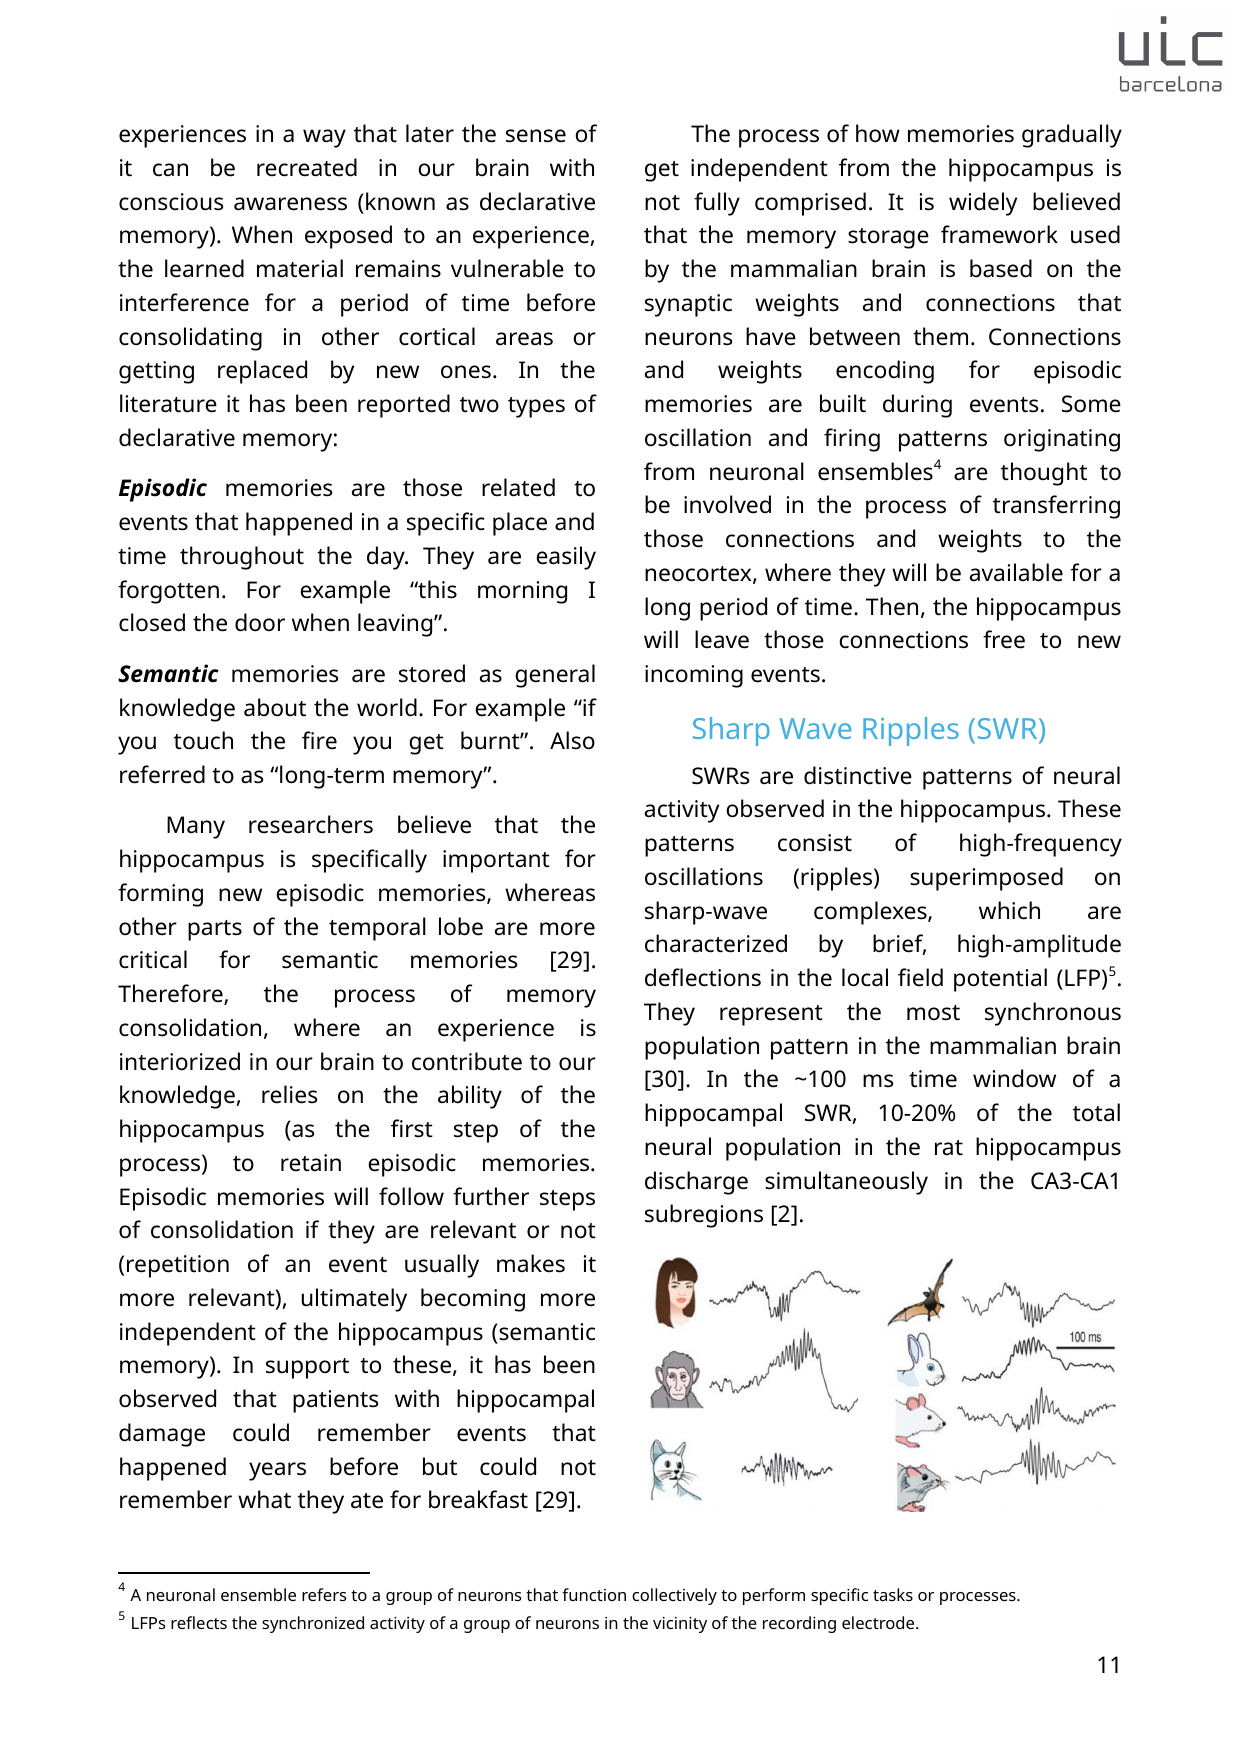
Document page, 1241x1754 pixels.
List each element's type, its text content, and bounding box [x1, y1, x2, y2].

picture [643, 1248, 1123, 1512]
text These processes happening within different subregions of the hippocampus are believed to somehow encode the lived experiences in a way that later the sense of it can be recreated in our brain with conscious awareness (known as declarative memory). When exposed to an experience, the learned material remains vulnerable to interference for a period of time before consolidating in other cortical areas or getting replaced by new ones. In the literature it has been reported two types of declarative memory: [118, 118, 596, 453]
text Episodic memories are those related to events that happened in a specific place and time throughout the day. They are easily forgotten. For example “this morning I closed the door when leaving”. [118, 472, 596, 638]
subtitle Sharp Wave Ripples (SWR) [644, 708, 1122, 748]
text The process of how memories gradually get independent from the hippocampus is not fully comprised. It is widely believed that the memory storage framework used by the mammalian brain is based on the synaptic weights and connections that neurons have between them. Connections and weights encoding for episodic memories are built during events. Some oscillation and firing patterns originating from neuronal ensembles are thought to be involved in the process of transferring those connections and weights to the neocortex, where they will be available for a long period of time. Then, the hippocampus will leave those connections free to new incoming events. [644, 118, 1122, 689]
text SWRs are distinctive patterns of neural activity observed in the hippocampus. These patterns consist of high-frequency oscillations (ripples) superimposed on sharp-wave complexes, which are characterized by brief, high-amplitude deflections in the local field potential (LFP). They represent the most synchronous population pattern in the mammalian brain . In the ~100 ms time window of a hippocampal SWR, 10-20% of the total neural population in the rat hippocampus discharge simultaneously in the CA3-CA1 subregions . [644, 760, 1122, 1230]
picture [1110, 9, 1231, 98]
text Many researchers believe that the hippocampus is specifically important for forming new episodic memories, whereas other parts of the temporal lobe are more critical for semantic memories . Therefore, the process of memory consolidation, where an experience is interiorized in our brain to contribute to our knowledge, relies on the ability of the hippocampus (as the first step of the process) to retain episodic memories. Episodic memories will follow further steps of consolidation if they are relevant or not (repetition of an event usually makes it more relevant), ultimately becoming more independent of the hippocampus (semantic memory). In support to these, it has been observed that patients with hippocampal damage could remember events that happened years before but could not remember what they ate for breakfast . [118, 809, 596, 1516]
text Semantic memories are stored as general knowledge about the world. For example “if you touch the fire you get burnt”. Also referred to as “long-term memory”. [118, 658, 596, 790]
